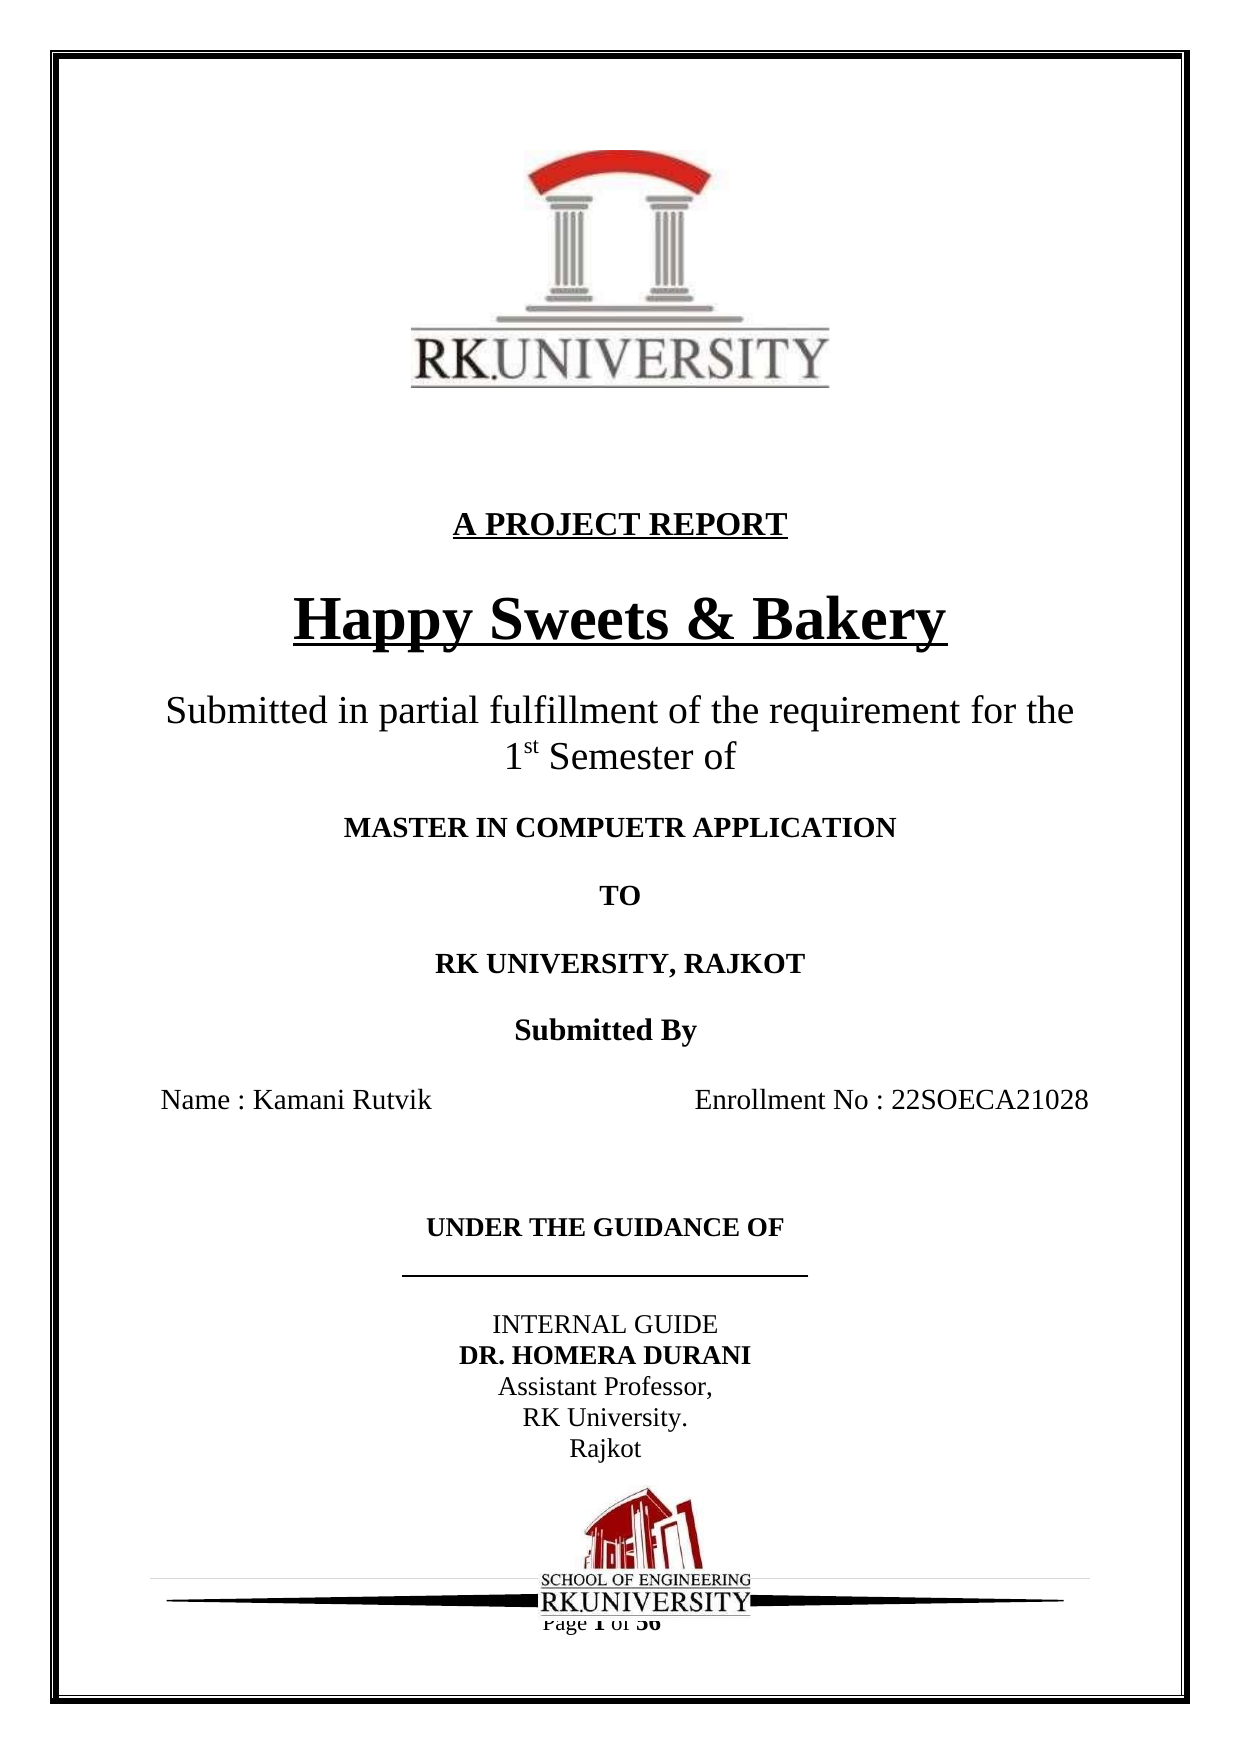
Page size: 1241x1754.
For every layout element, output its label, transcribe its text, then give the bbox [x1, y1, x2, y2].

text Submitted in partial fulfillment of the requirement for the 1st Semester of [150, 687, 1090, 778]
picture [538, 1485, 751, 1621]
subtitle INTERNAL GUIDE [402, 1308, 808, 1339]
text Happy Sweets & Bakery [150, 581, 1090, 653]
text RK UNIVERSITY, RAJKOT [150, 946, 1090, 979]
subtitle Assistant Professor, [402, 1370, 808, 1401]
subtitle DR. HOMERA DURANI [402, 1339, 808, 1370]
subtitle Name : Kamani Rutvik Enrollment No : 22SOECA21028 [160, 1082, 1090, 1116]
text MASTER IN COMPUETR APPLICATION [150, 810, 1090, 844]
subtitle Submitted By [402, 1011, 809, 1047]
subtitle UNDER THE GUIDANCE OF [402, 1211, 808, 1242]
text TO [150, 878, 1090, 912]
text A PROJECT REPORT [150, 504, 1090, 542]
picture [410, 150, 830, 388]
subtitle Rajkot [402, 1433, 808, 1464]
subtitle RK University. [402, 1401, 808, 1433]
